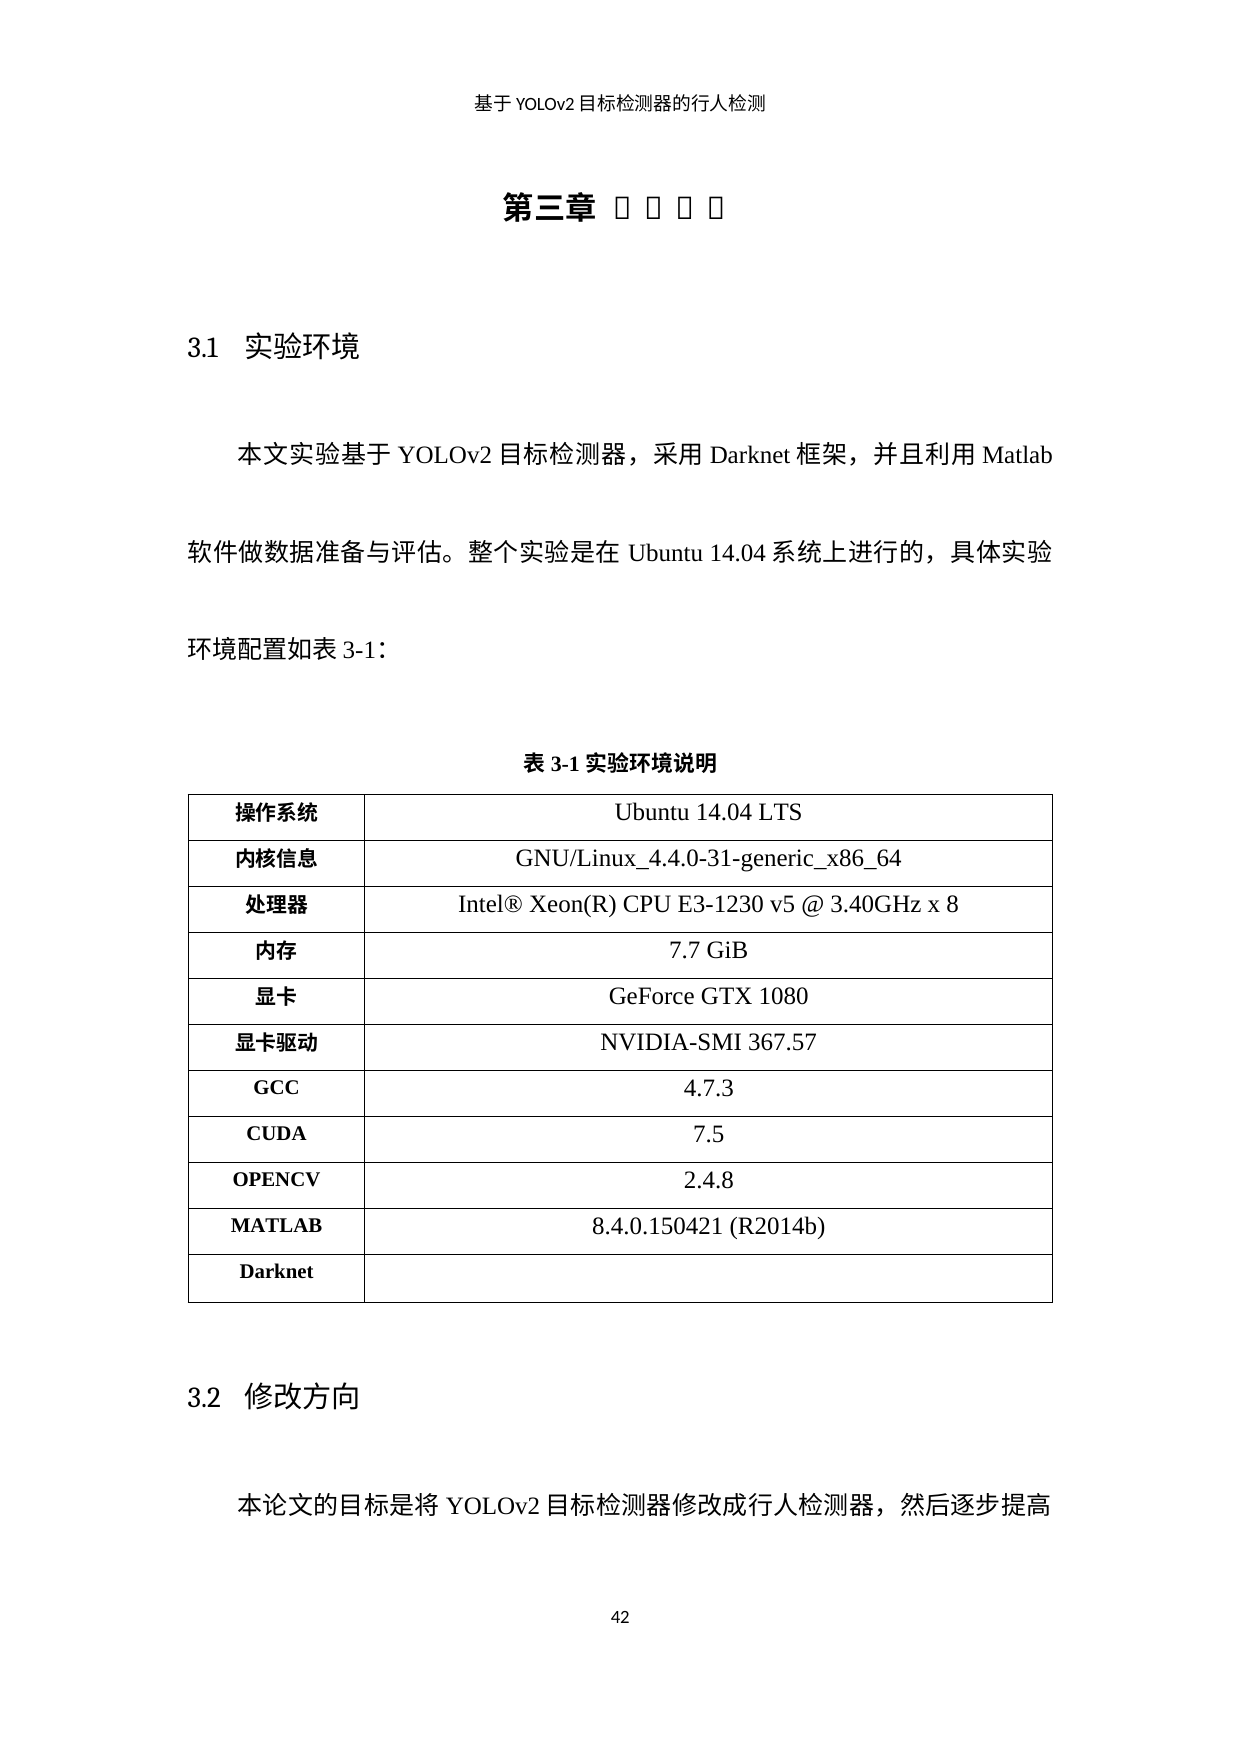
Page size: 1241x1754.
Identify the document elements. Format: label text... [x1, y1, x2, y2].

table_cell 显卡驱动 [189, 1025, 364, 1070]
table_cell GNU/Linux_4.4.0-31-generic_x86_64 [365, 841, 1052, 886]
table_cell 内核信息 [189, 841, 364, 886]
table_cell 7.5 [365, 1117, 1052, 1162]
table_cell 2.4.8 [365, 1163, 1052, 1208]
list 修改方向 [187, 1362, 1053, 1427]
table_cell MATLAB [189, 1209, 364, 1254]
table_cell Darknet [189, 1255, 364, 1302]
table_cell NVIDIA-SMI 367.57 [365, 1025, 1052, 1070]
table_cell 4.7.3 [365, 1071, 1052, 1116]
table_header Ubuntu 14.04 LTS [365, 795, 1052, 840]
table_cell Intel® Xeon(R) CPU E3-1230 v5 @ 3.40GHz x 8 [365, 887, 1052, 932]
table_cell 显卡 [189, 979, 364, 1024]
table_cell OPENCV [189, 1163, 364, 1208]
table_cell 8.4.0.150421 (R2014b) [365, 1209, 1052, 1254]
table_cell 处理器 [189, 887, 364, 932]
table_cell CUDA [189, 1117, 364, 1162]
list 实验环境 [187, 312, 1053, 377]
table_cell GCC [189, 1071, 364, 1116]
table_cell 内存 [189, 933, 364, 978]
table_header 操作系统 [189, 795, 364, 840]
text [187, 1471, 1053, 1536]
text 本文实验基于YOLOv2目标检测器，采用Darknet框架，并且利用Matlab软件做数据准备与评估。整个实验是在Ubuntu 14.04系统上进行的，具体实验环境配置如表3-1： [187, 420, 1053, 680]
text 表 3-1 实验环境说明 [187, 745, 1053, 778]
table_cell [365, 1255, 1052, 1302]
table_cell GeForce GTX 1080 [365, 979, 1052, 1024]
subtitle 第三章 实验准备 [187, 174, 1053, 239]
table_cell 7.7 GiB [365, 933, 1052, 978]
